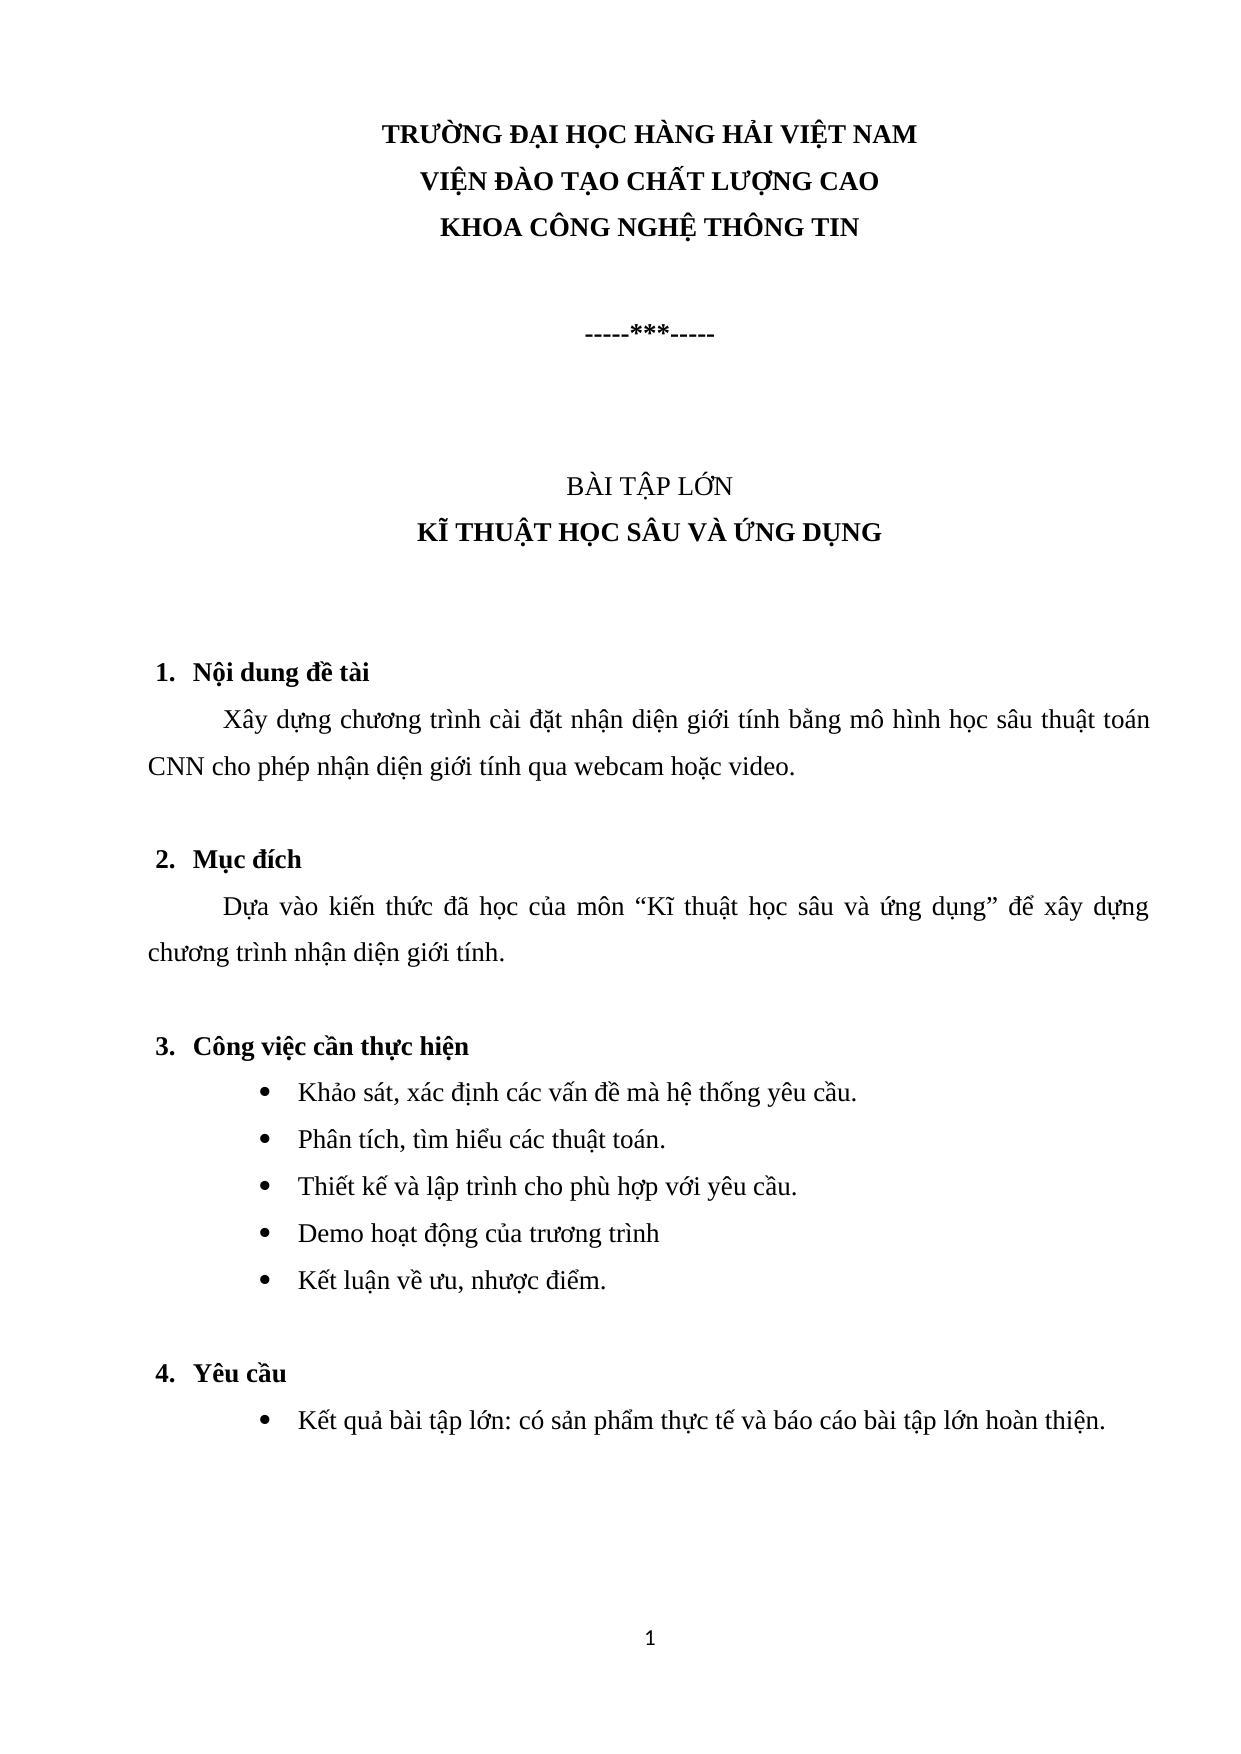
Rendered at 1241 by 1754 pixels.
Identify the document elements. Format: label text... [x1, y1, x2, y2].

list Yêu cầu [155, 1357, 1152, 1389]
list Kết luận về ưu, nhược điểm. [260, 1264, 1152, 1295]
text -----***----- [148, 317, 1152, 348]
text KĨ THUẬT HỌC SÂU VÀ ỨNG DỤNG [148, 516, 1152, 548]
list Thiết kế và lập trình cho phù hợp với yêu cầu. [260, 1170, 1152, 1201]
list Kết quả bài tập lớn: có sản phẩm thực tế và báo cáo bài tập lớn hoàn thiện. [260, 1404, 1152, 1435]
list Khảo sát, xác định các vấn đề mà hệ thống yêu cầu. [260, 1076, 1152, 1108]
text KHOA CÔNG NGHỆ THÔNG TIN [148, 211, 1152, 243]
list Mục đích [155, 843, 1152, 874]
list Nội dung đề tài [155, 656, 1152, 688]
list Phân tích, tìm hiểu các thuật toán. [260, 1123, 1152, 1154]
text Xây dựng chương trình cài đặt nhận diện giới tính bằng mô hình học sâu thuật toán CNN cho phép nhận diện giới tính qua webcam hoặc video. [148, 703, 1152, 781]
list Demo hoạt động của trương trình [260, 1217, 1152, 1248]
text BÀI TẬP LỚN [148, 470, 1152, 501]
text VIỆN ĐÀO TẠO CHẤT LƯỢNG CAO [148, 165, 1152, 196]
text TRƯỜNG ĐẠI HỌC HÀNG HẢI VIỆT NAM [148, 118, 1152, 149]
text Dựa vào kiến thức đã học của môn “Kĩ thuật học sâu và ứng dụng” để xây dựng chương trình nhận diện giới tính. [148, 890, 1152, 968]
list Công việc cần thực hiện [155, 1030, 1152, 1061]
